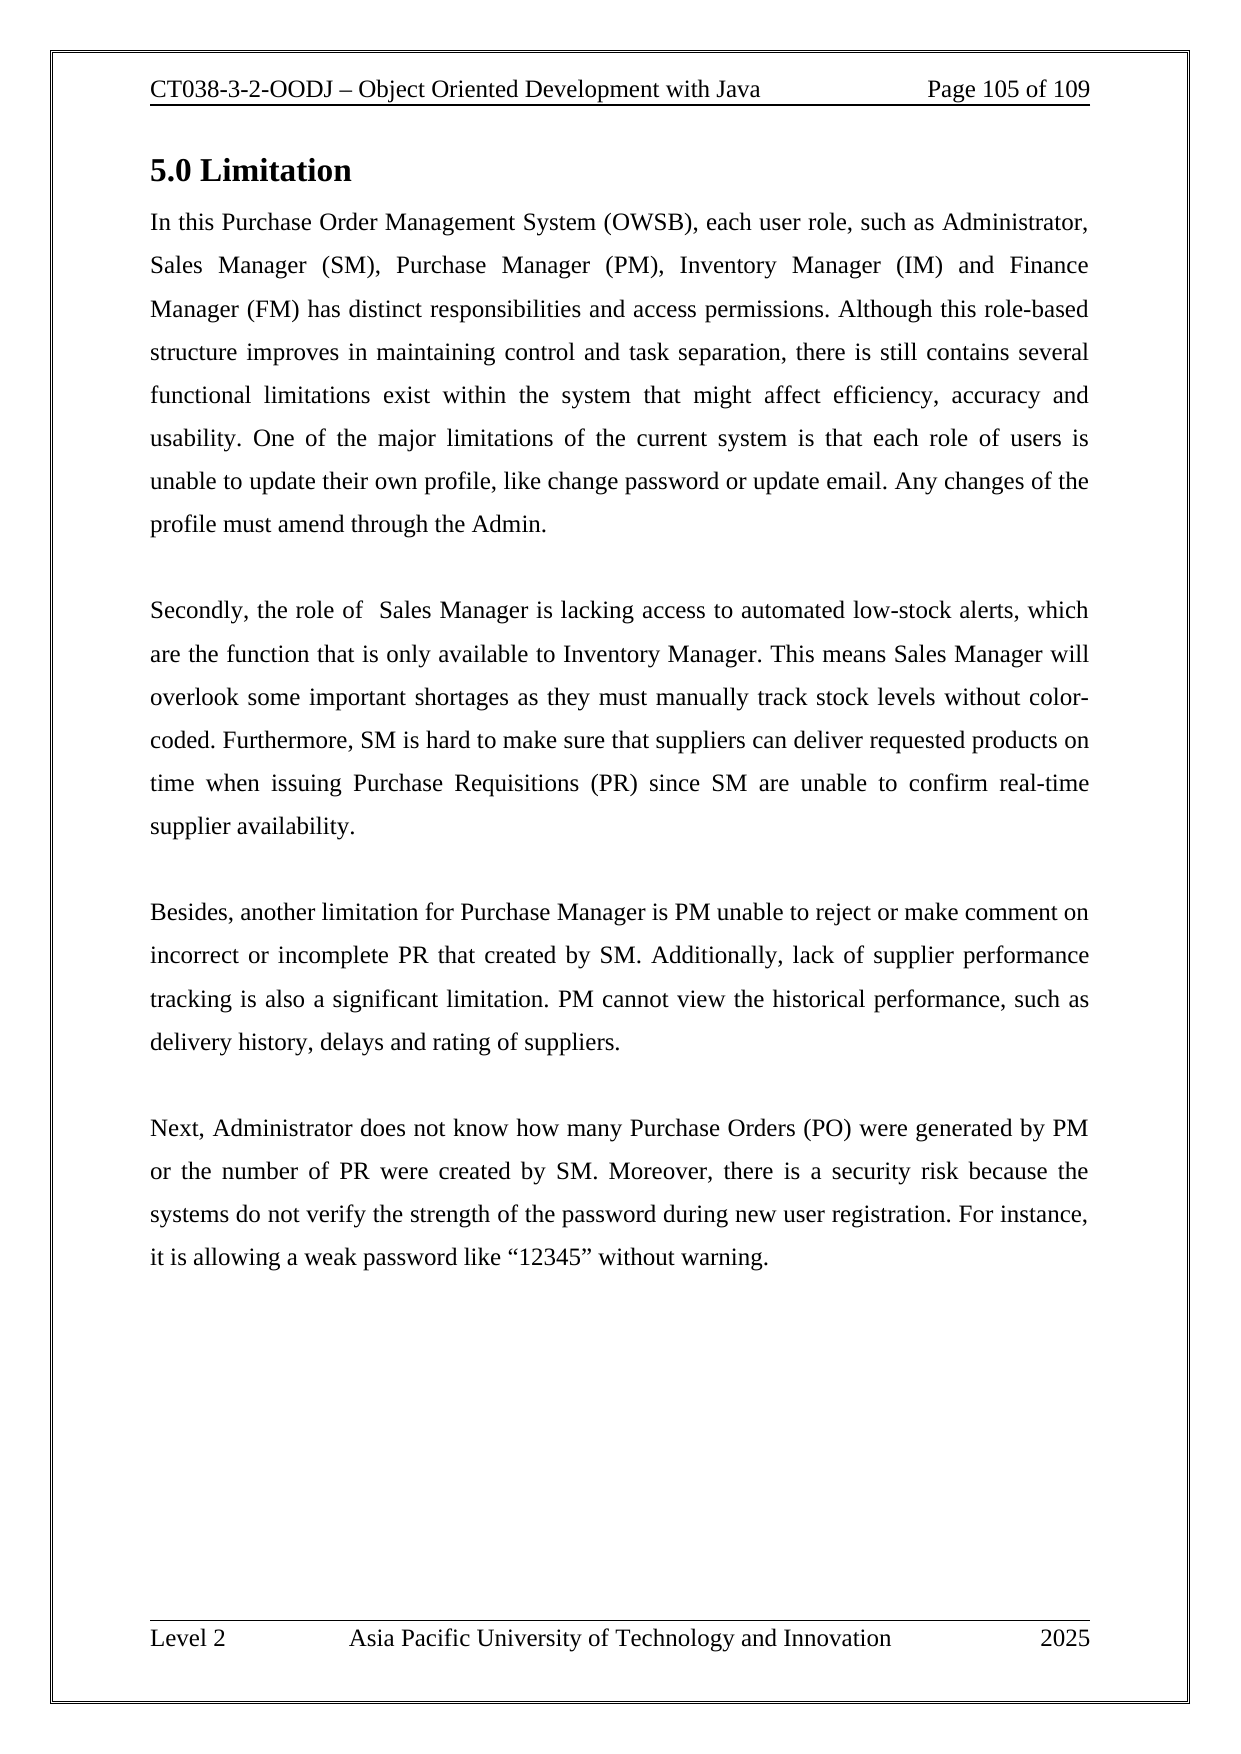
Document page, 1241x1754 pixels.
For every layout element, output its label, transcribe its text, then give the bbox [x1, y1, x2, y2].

text In this Purchase Order Management System (OWSB), each user role, such as Administrator, Sales Manager (SM), Purchase Manager (PM), Inventory Manager (IM) and Finance Manager (FM) has distinct responsibilities and access permissions. Although this role-based structure improves in maintaining control and task separation, there is still contains several functional limitations exist within the system that might affect efficiency, accuracy and usability. One of the major limitations of the current system is that each role of users is unable to update their own profile, like change password or update email. Any changes of the profile must amend through the Admin. [150, 207, 1090, 538]
text Secondly, the role of Sales Manager is lacking access to automated low-stock alerts, which are the function that is only available to Inventory Manager. This means Sales Manager will overlook some important shortages as they must manually track stock levels without color-coded. Furthermore, SM is hard to make sure that suppliers can deliver requested products on time when issuing Purchase Requisitions (PR) since SM are unable to confirm real-time supplier availability. [150, 596, 1090, 840]
text Besides, another limitation for Purchase Manager is PM unable to reject or make comment on incorrect or incomplete PR that created by SM. Additionally, lack of supplier performance tracking is also a significant limitation. PM cannot view the historical performance, such as delivery history, delays and rating of suppliers. [150, 897, 1090, 1056]
text Next, Administrator does not know how many Purchase Orders (PO) were generated by PM or the number of PR were created by SM. Moreover, there is a security risk because the systems do not verify the strength of the password during new user registration. For instance, it is allowing a weak password like “12345” without warning. [150, 1113, 1090, 1271]
subtitle 5.0 Limitation [150, 150, 1090, 188]
